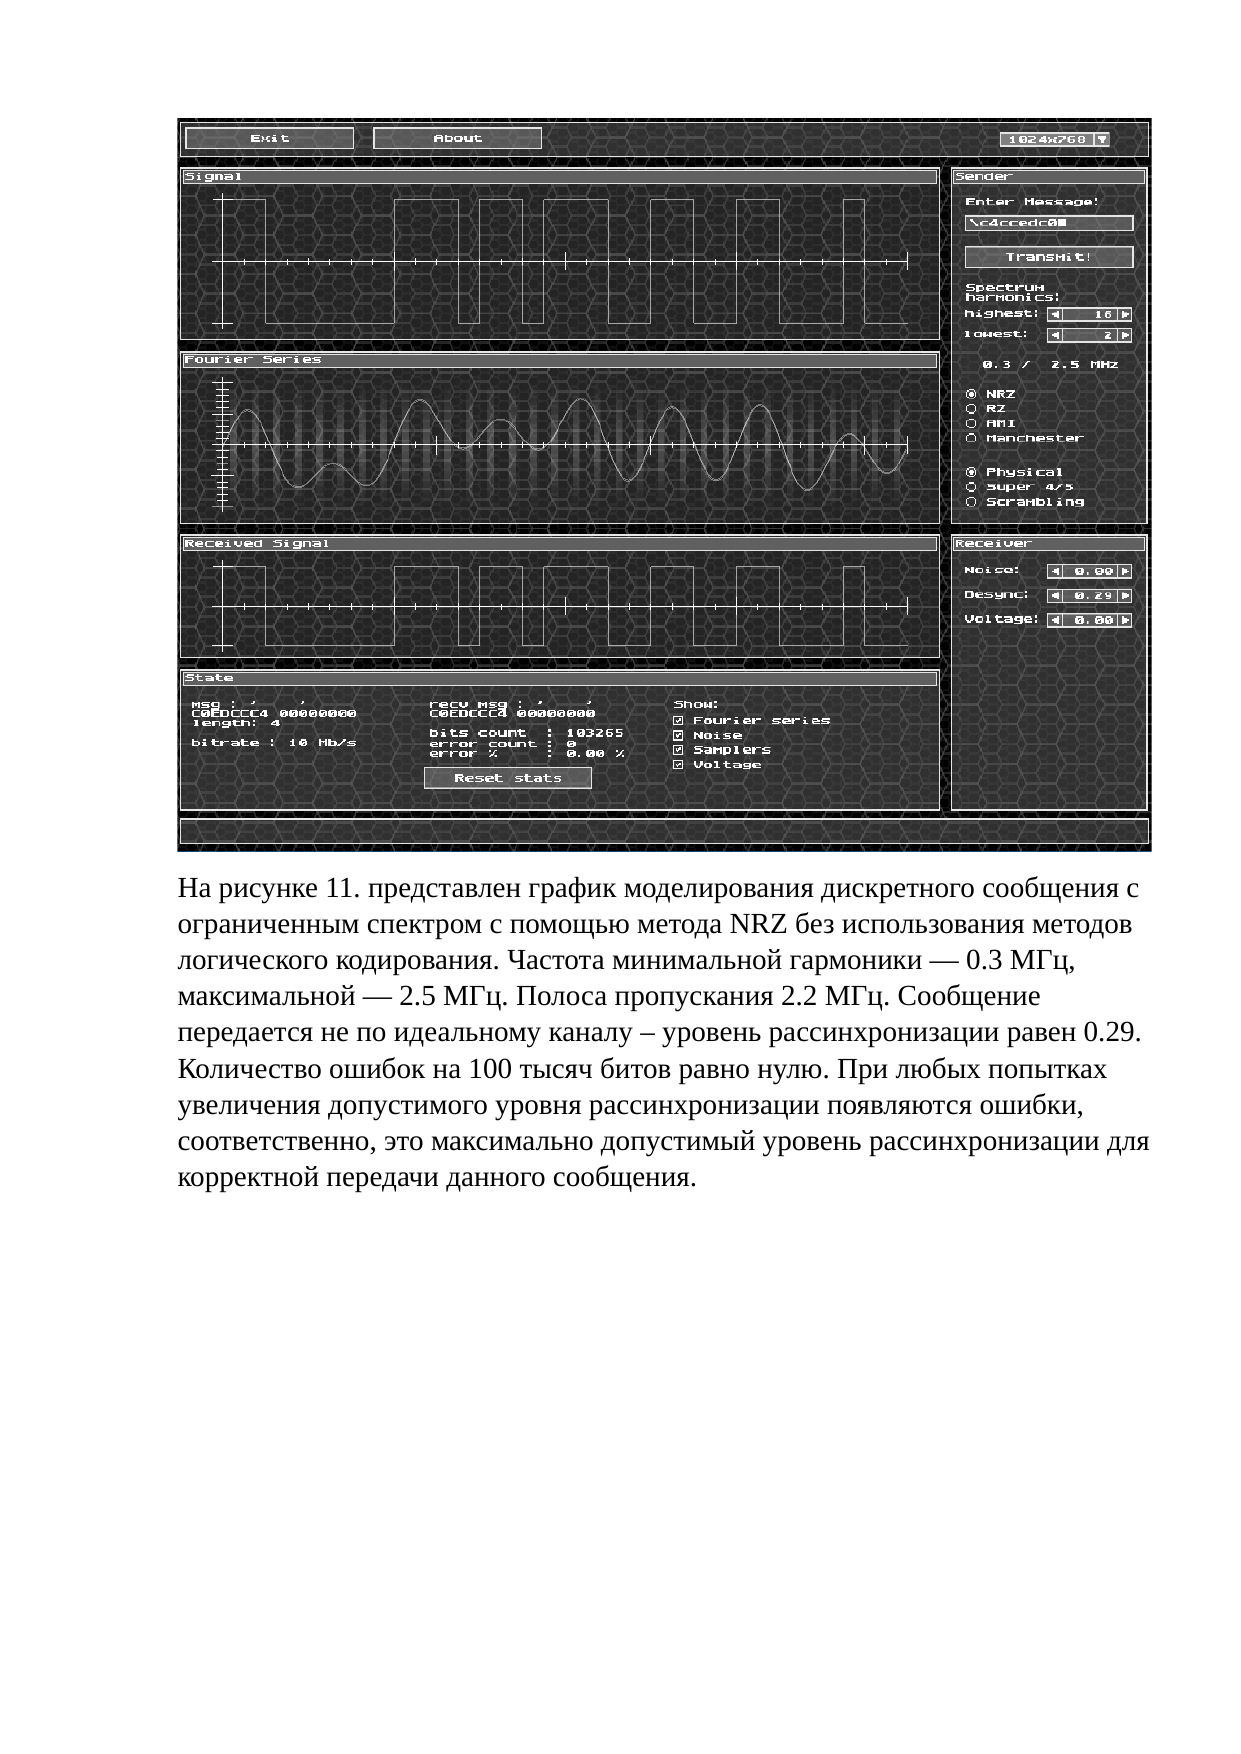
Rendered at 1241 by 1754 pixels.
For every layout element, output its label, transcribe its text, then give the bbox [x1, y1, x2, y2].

text На рисунке 11. представлен график моделирования дискретного сообщения с ограниченным спектром с помощью метода NRZ без использования методов логического кодирования. Частота минимальной гармоники — 0.3 МГц, максимальной — 2.5 МГц. Полоса пропускания 2.2 МГц. Сообщение передается не по идеальному каналу – уровень рассинхронизации равен 0.29. Количество ошибок на 100 тысяч битов равно нулю. При любых попытках увеличения допустимого уровня рассинхронизации появляются ошибки, соответственно, это максимально допустимый уровень рассинхронизации для корректной передачи данного сообщения. [177, 870, 1152, 1193]
picture [177, 118, 1152, 852]
